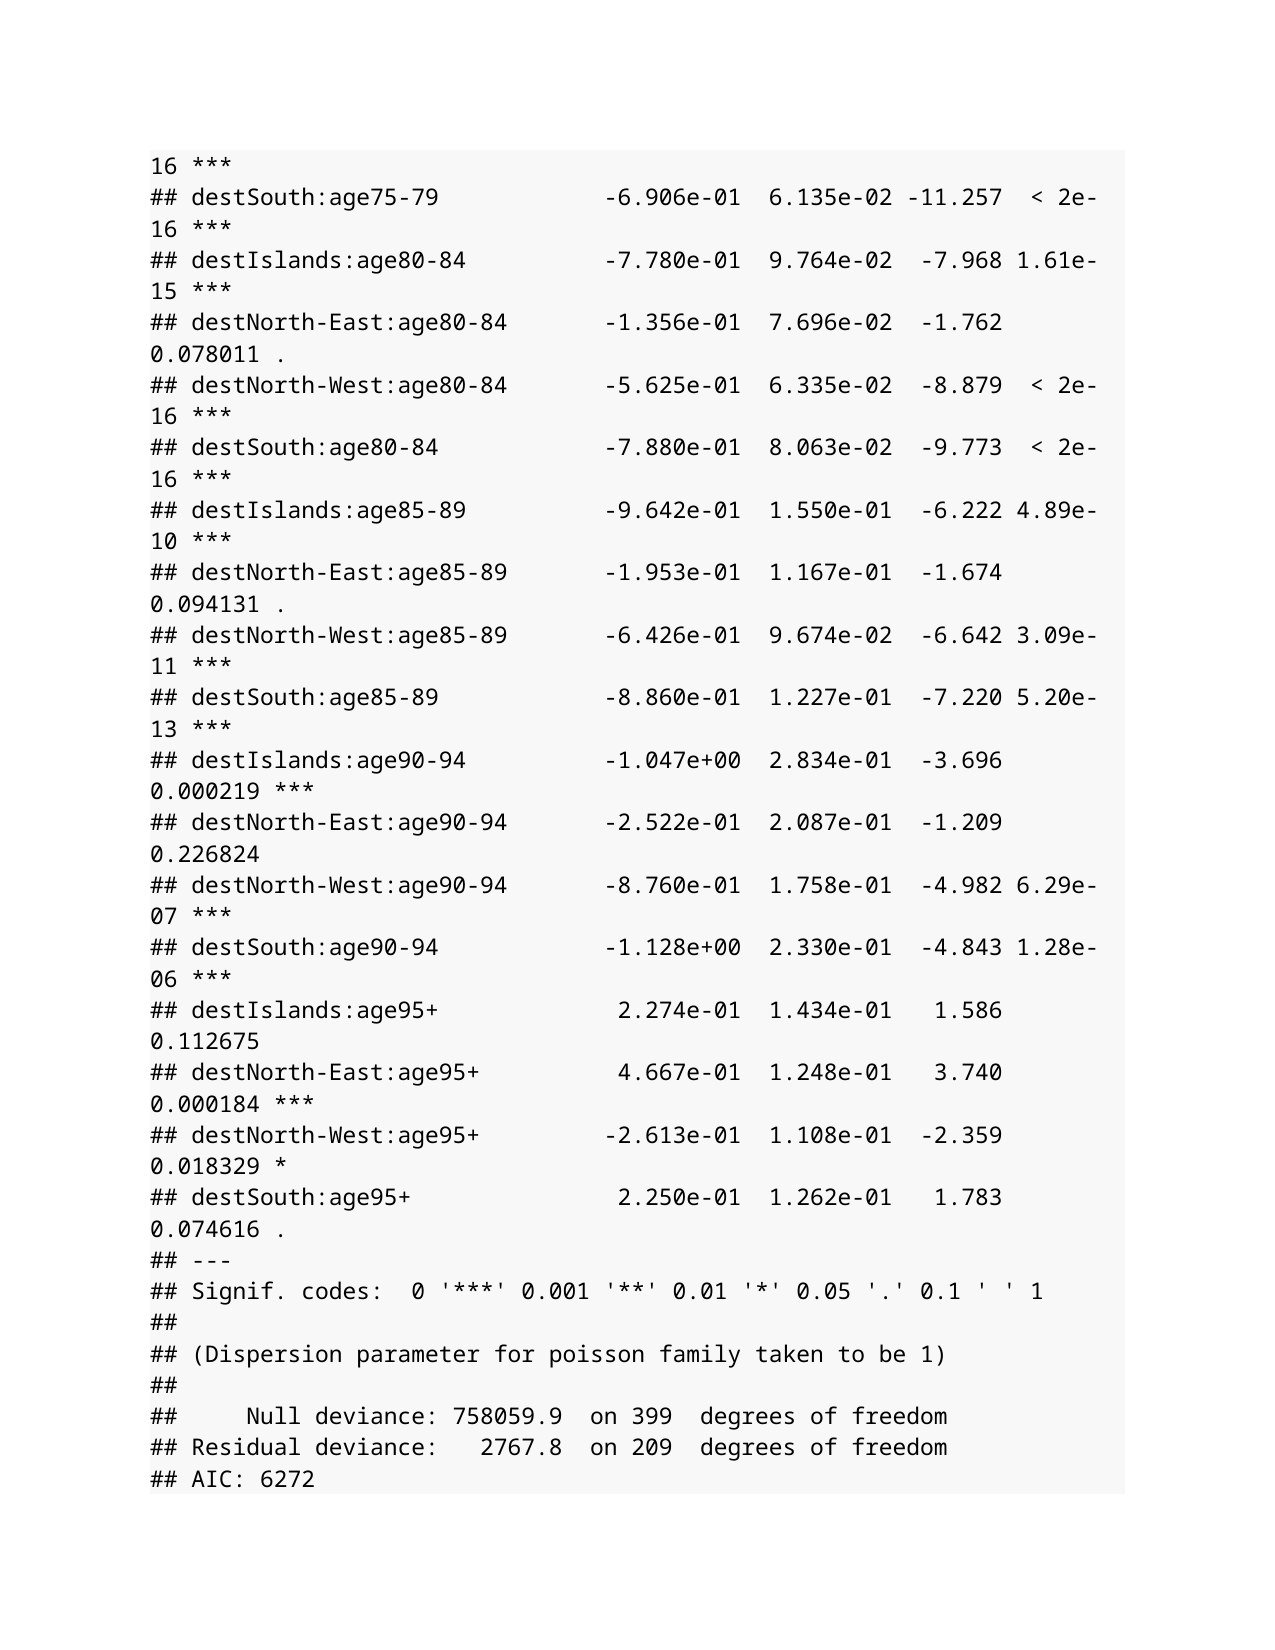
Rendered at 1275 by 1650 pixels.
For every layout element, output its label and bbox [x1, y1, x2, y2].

text [150, 150, 1125, 1494]
